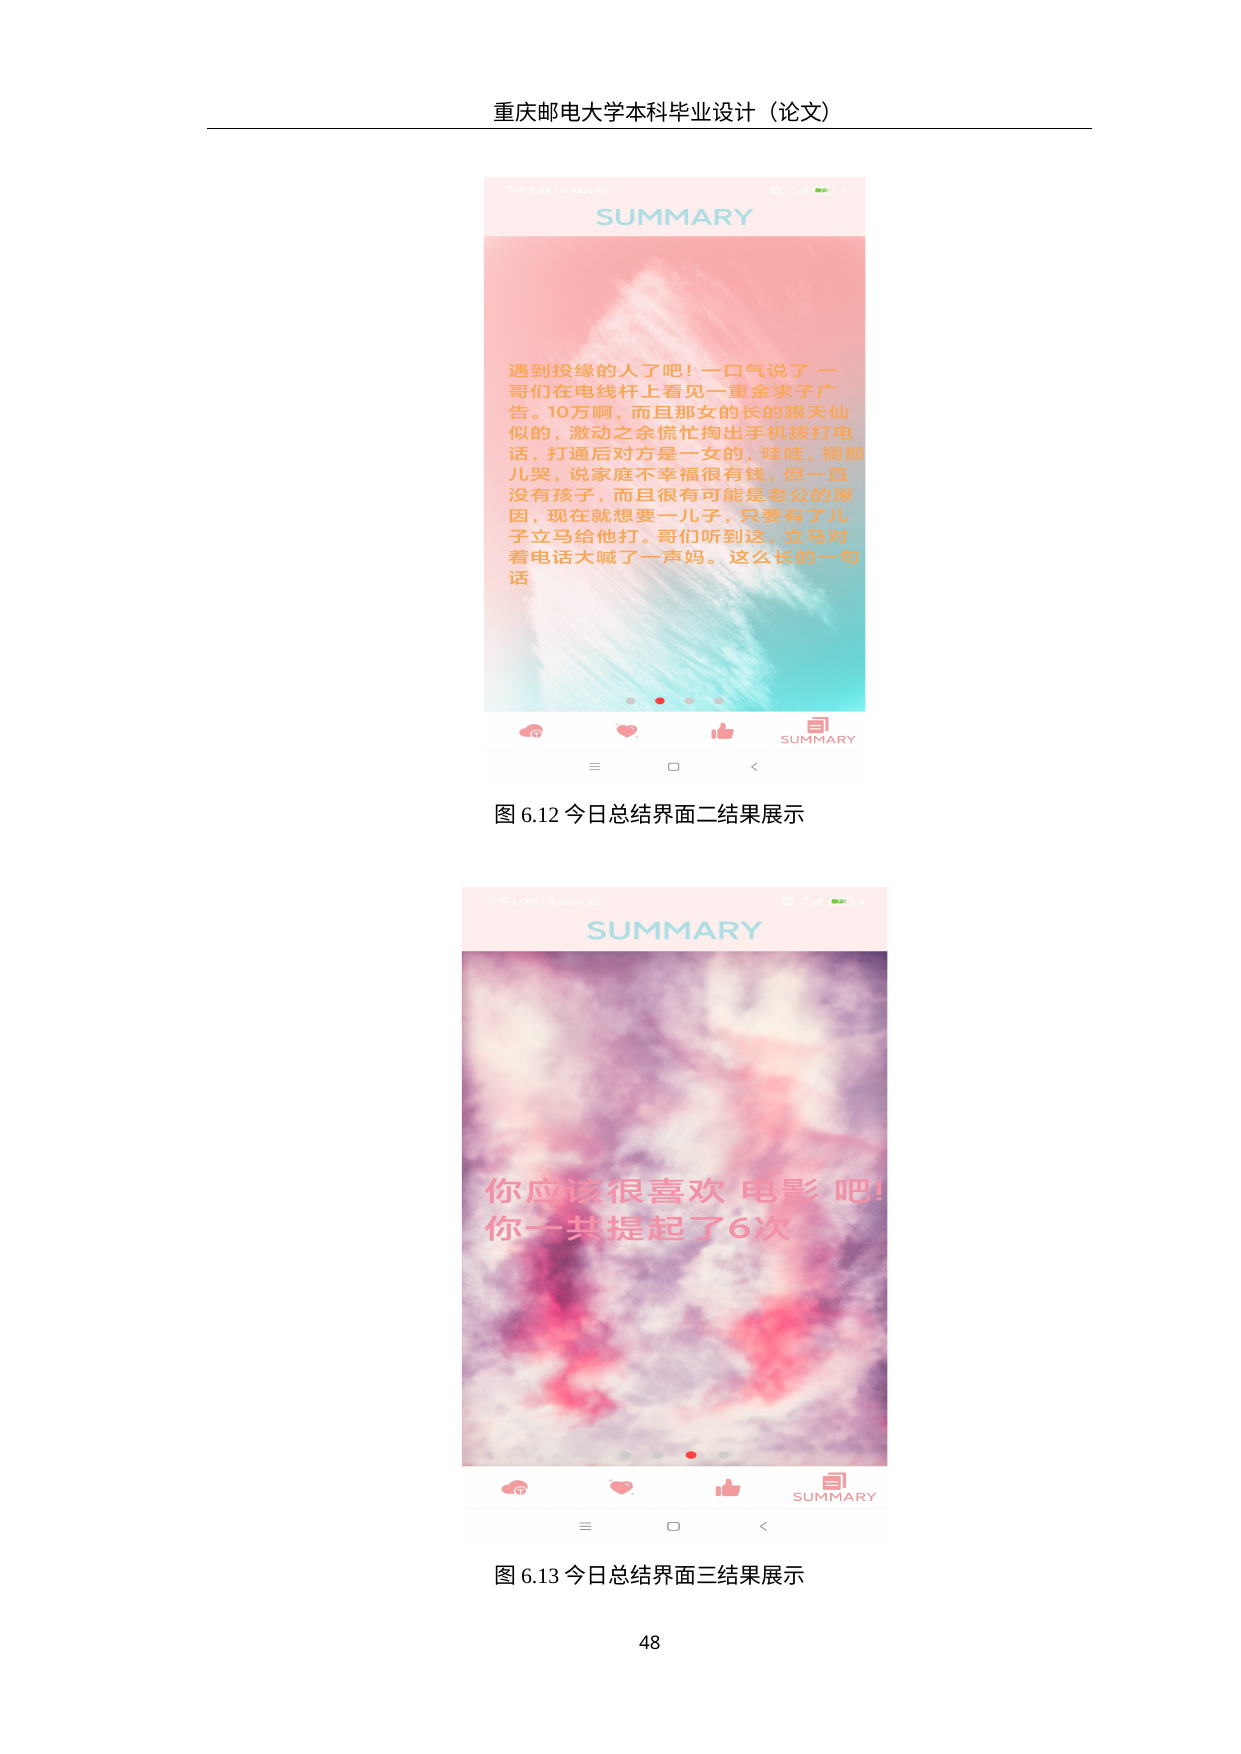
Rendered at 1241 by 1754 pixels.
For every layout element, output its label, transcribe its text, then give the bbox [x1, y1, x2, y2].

text 图 6.12 今日总结界面二结果展示 [207, 797, 1092, 829]
picture [461, 887, 888, 1544]
picture [483, 177, 866, 783]
text 图 6.13 今日总结界面三结果展示 [207, 1558, 1092, 1590]
